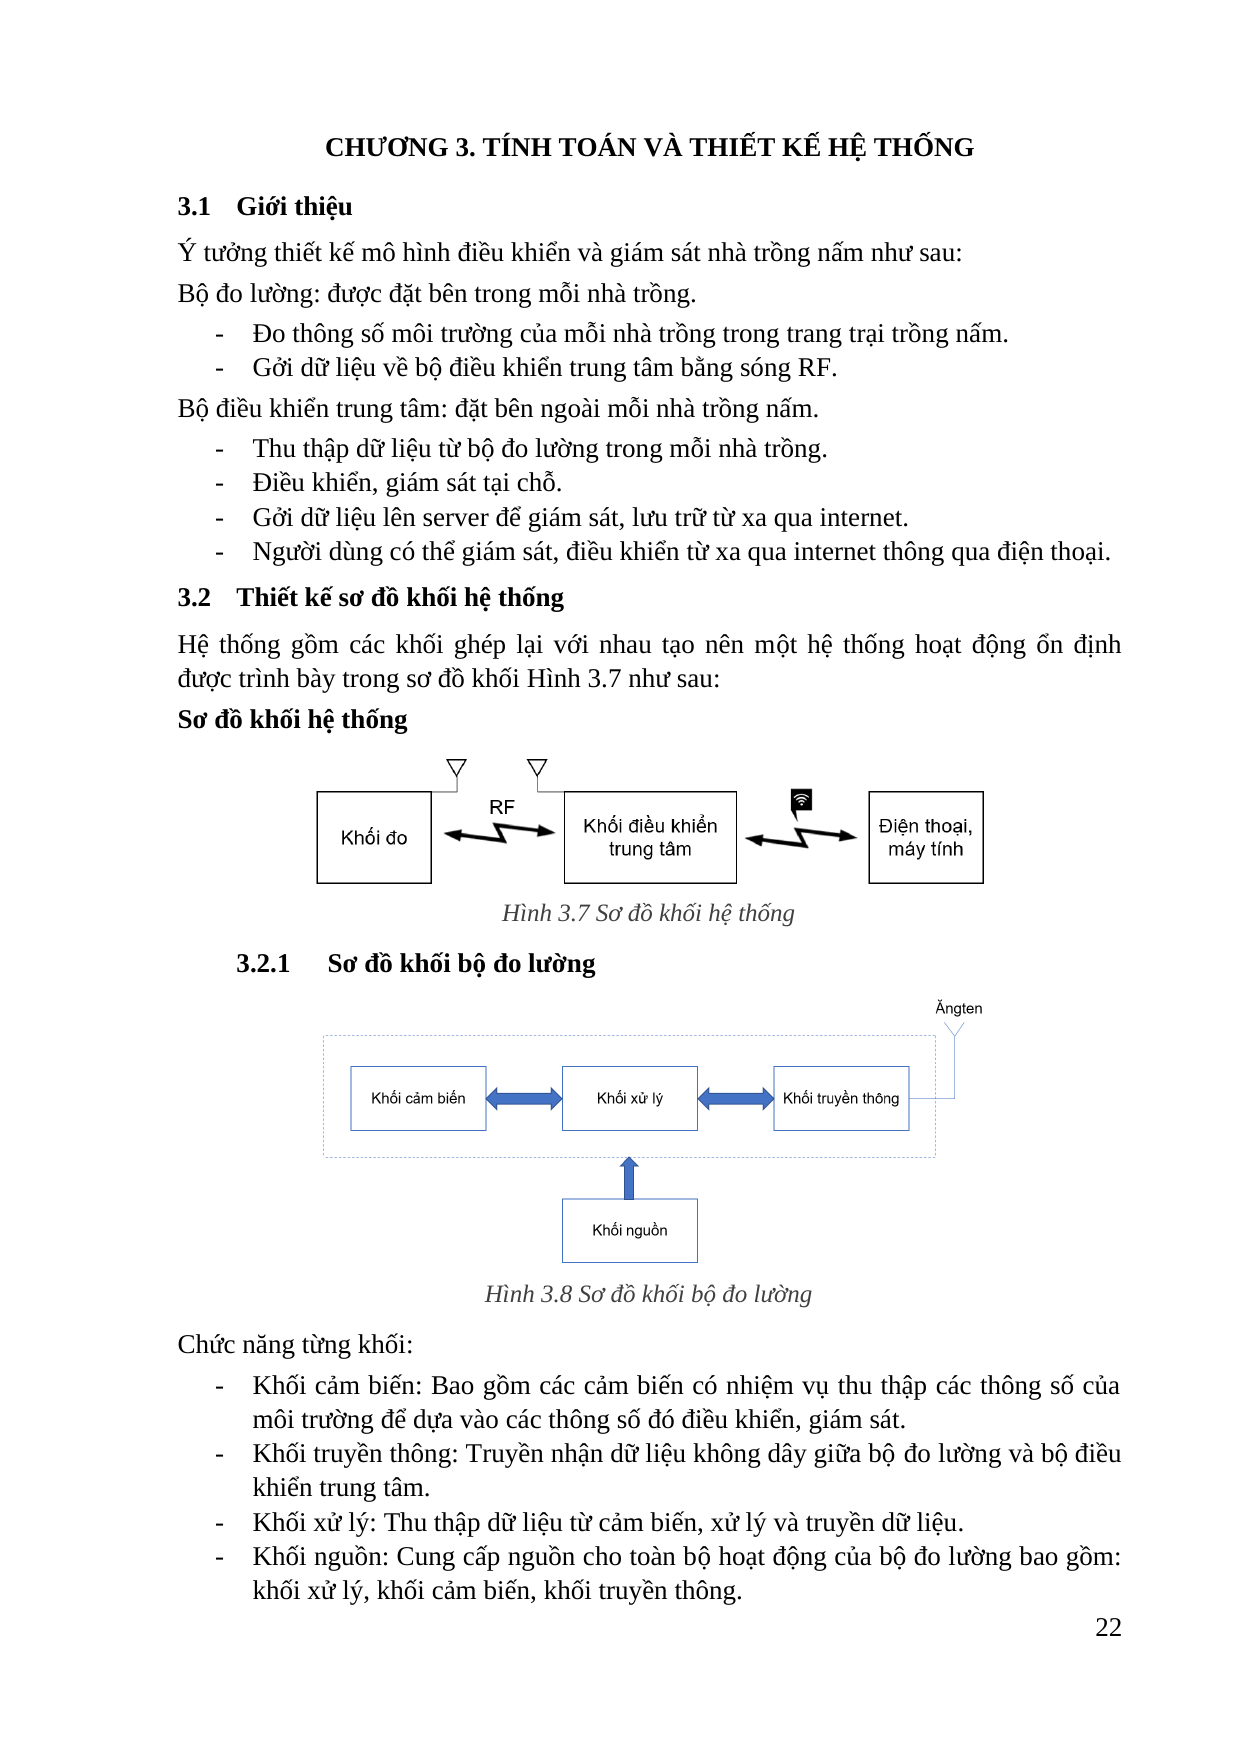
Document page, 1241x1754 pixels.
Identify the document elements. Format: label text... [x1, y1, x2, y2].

text Sơ đồ khối hệ thống [177, 703, 1122, 734]
list Đo thông số môi trường của mỗi nhà trồng trong trang trại trồng nấm. [215, 317, 1122, 348]
list Gởi dữ liệu về bộ điều khiển trung tâm bằng sóng RF. [215, 351, 1122, 383]
picture [311, 743, 989, 889]
list Khối nguồn: Cung cấp nguồn cho toàn bộ hoạt động của bộ đo lường bao gồm: khối xử lý, khối cảm biến, khối truyền thông. [215, 1540, 1122, 1605]
list Điều khiển, giám sát tại chỗ. [215, 466, 1122, 498]
subtitle Giới thiệu [177, 190, 1122, 221]
list Thu thập dữ liệu từ bộ đo lường trong mỗi nhà trồng. [215, 432, 1122, 463]
list Gởi dữ liệu lên server để giám sát, lưu trữ từ xa qua internet. [215, 501, 1122, 532]
list Khối truyền thông: Truyền nhận dữ liệu không dây giữa bộ đo lường và bộ điều khiển trung tâm. [215, 1437, 1122, 1503]
list Khối cảm biến: Bao gồm các cảm biến có nhiệm vụ thu thập các thông số của môi trường để dựa vào các thông số đó điều khiển, giám sát. [215, 1369, 1122, 1434]
text Ý tưởng thiết kế mô hình điều khiển và giám sát nhà trồng nấm như sau: [177, 236, 1122, 268]
text Bộ đo lường: được đặt bên trong mỗi nhà trồng. [177, 277, 1122, 308]
picture [311, 994, 989, 1270]
subtitle Thiết kế sơ đồ khối hệ thống [177, 581, 1122, 613]
text Chức năng từng khối: [177, 1329, 1122, 1360]
subtitle Sơ đồ khối bộ đo lường [236, 947, 1122, 978]
list Người dùng có thể giám sát, điều khiển từ xa qua internet thông qua điện thoại. [215, 535, 1122, 566]
text Bộ điều khiển trung tâm: đặt bên ngoài mỗi nhà trồng nấm. [177, 392, 1122, 423]
list Khối xử lý: Thu thập dữ liệu từ cảm biến, xử lý và truyền dữ liệu. [215, 1506, 1122, 1537]
subtitle TÍNH TOÁN VÀ THIẾT KẾ HỆ THỐNG [177, 131, 1122, 162]
